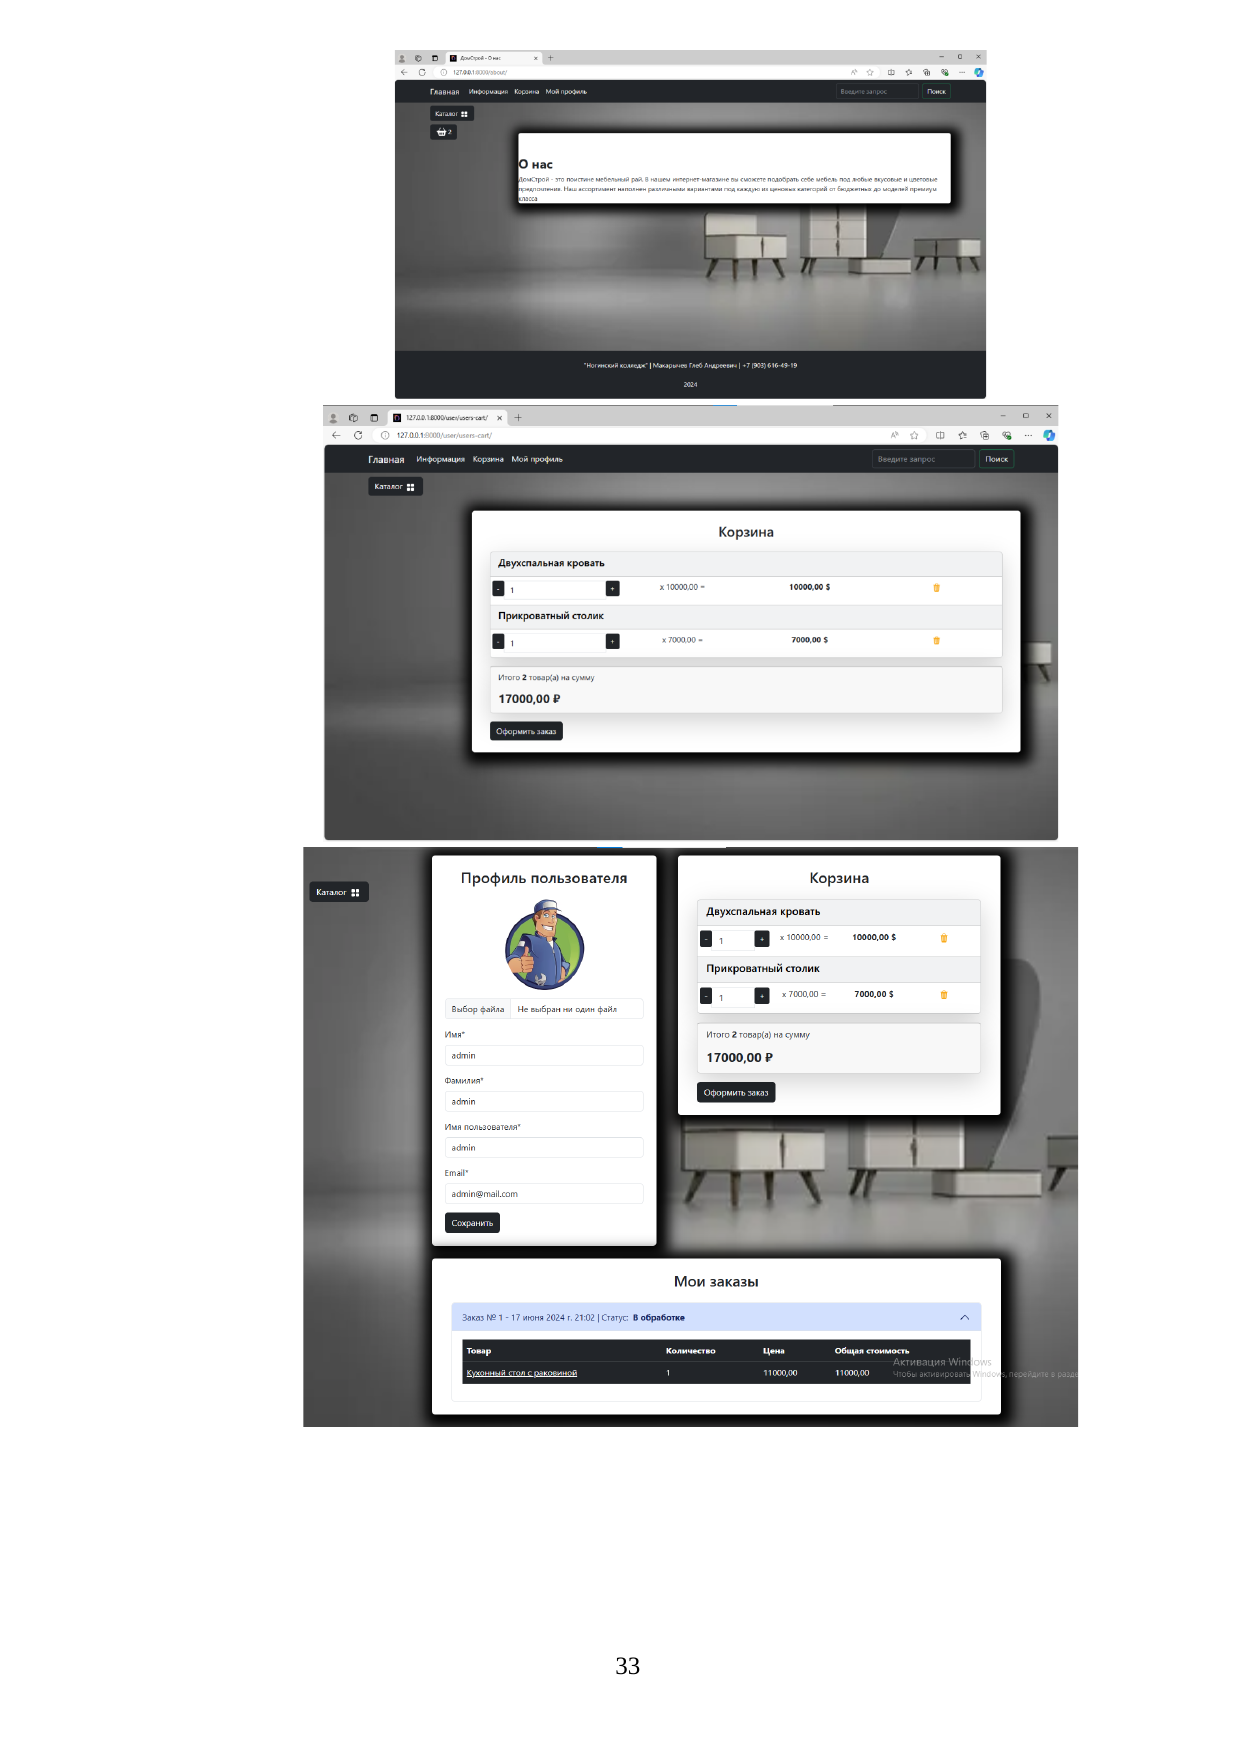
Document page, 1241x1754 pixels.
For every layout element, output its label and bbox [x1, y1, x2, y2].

picture [323, 405, 1059, 842]
picture [394, 50, 987, 399]
picture [303, 847, 1079, 1427]
